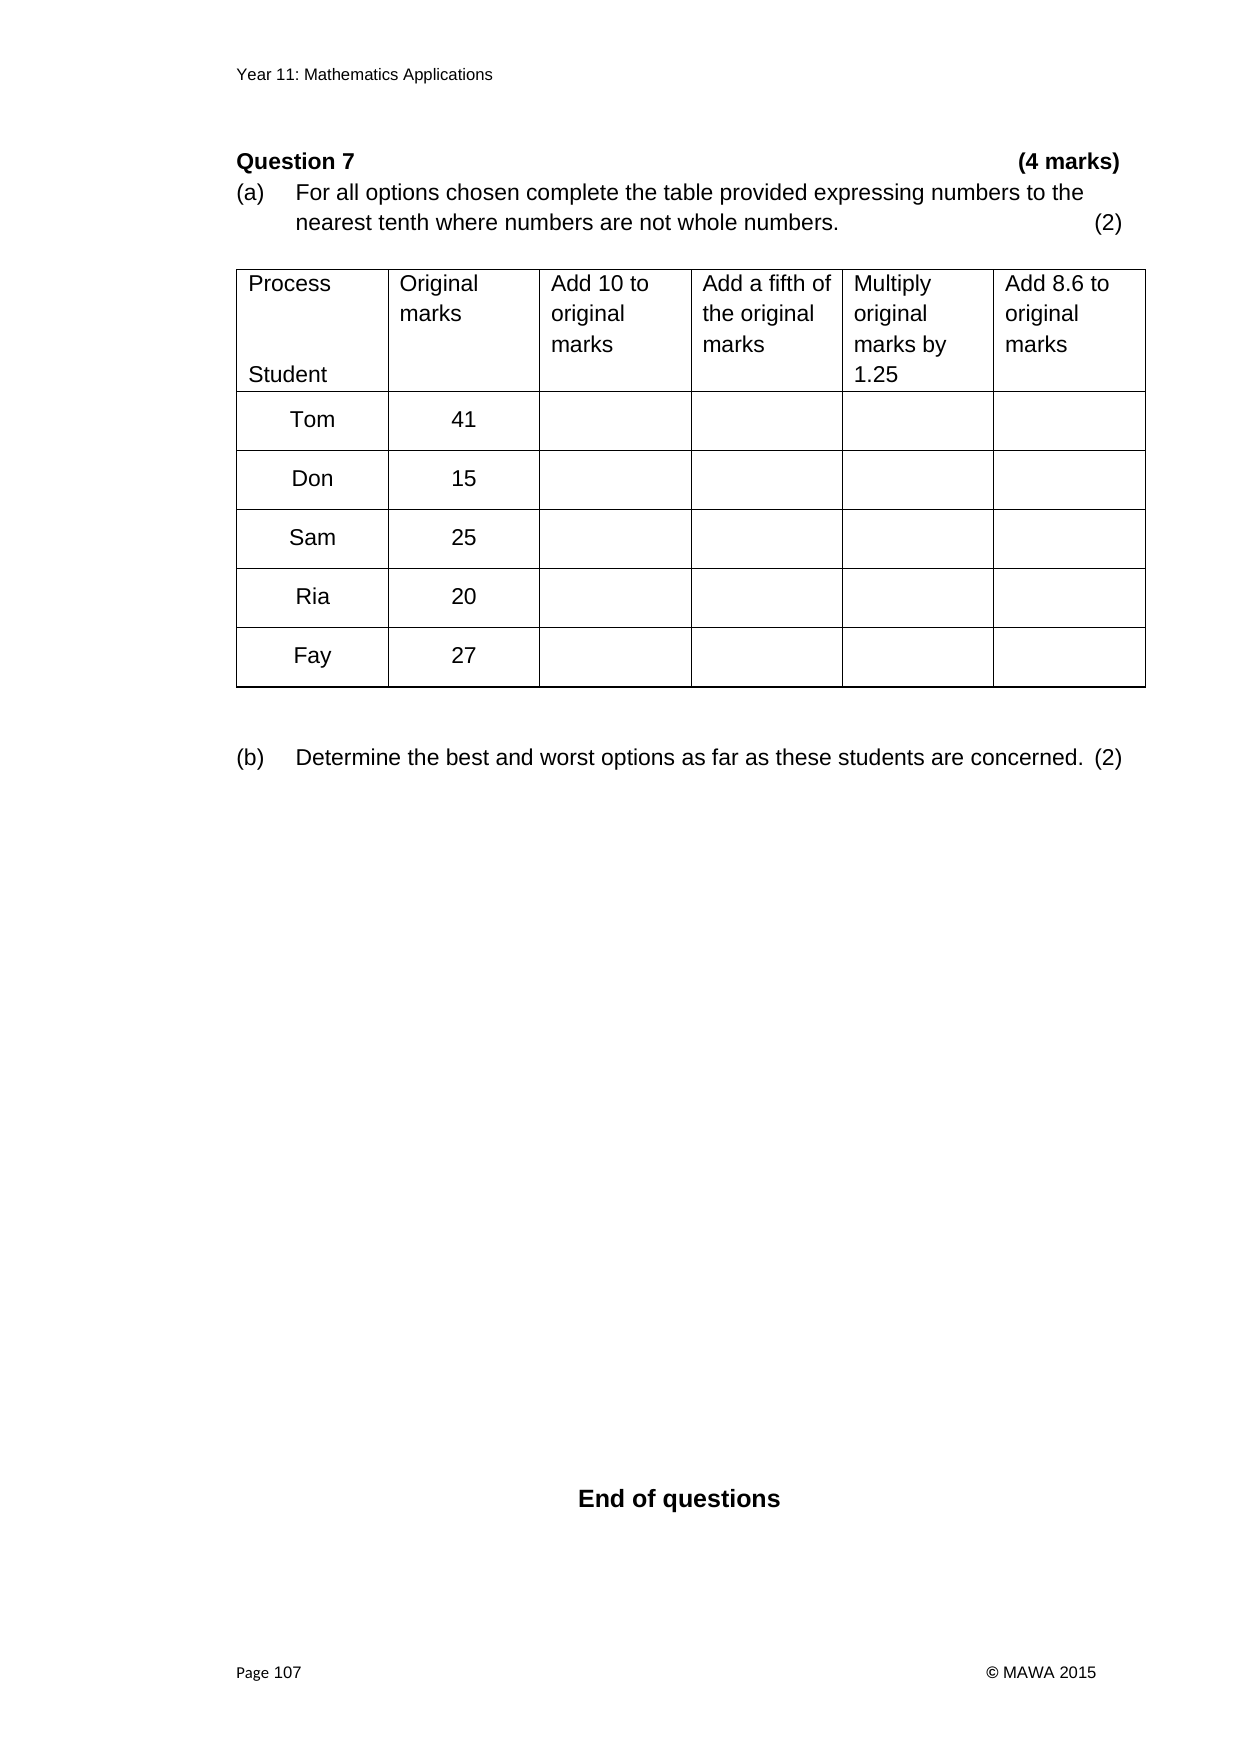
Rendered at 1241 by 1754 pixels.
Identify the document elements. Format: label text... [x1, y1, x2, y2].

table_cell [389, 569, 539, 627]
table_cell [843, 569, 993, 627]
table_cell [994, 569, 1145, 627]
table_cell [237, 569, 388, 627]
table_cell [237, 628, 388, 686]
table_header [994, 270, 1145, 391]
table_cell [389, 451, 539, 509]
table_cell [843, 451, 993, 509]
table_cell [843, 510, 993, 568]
text Question 7 (4 marks) [236, 148, 1122, 175]
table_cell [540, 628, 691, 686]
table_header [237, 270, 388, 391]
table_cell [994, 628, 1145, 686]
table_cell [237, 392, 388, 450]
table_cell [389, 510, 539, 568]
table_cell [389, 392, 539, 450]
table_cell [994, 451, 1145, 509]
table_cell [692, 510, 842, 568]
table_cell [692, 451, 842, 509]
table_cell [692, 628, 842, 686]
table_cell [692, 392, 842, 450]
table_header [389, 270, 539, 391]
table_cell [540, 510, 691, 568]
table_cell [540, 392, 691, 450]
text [236, 1484, 1122, 1513]
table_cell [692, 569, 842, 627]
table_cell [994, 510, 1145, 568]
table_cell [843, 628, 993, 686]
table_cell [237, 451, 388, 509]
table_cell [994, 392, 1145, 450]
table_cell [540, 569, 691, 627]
text (a) For all options chosen complete the table provided expressing numbers to the nearest tenth where numbers are not whole numbers. (2) [236, 178, 1122, 235]
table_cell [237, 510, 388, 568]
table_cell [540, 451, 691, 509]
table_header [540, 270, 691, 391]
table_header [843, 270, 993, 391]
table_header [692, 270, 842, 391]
text (b) Determine the best and worst options as far as these students are concerned. (2) [236, 744, 1122, 770]
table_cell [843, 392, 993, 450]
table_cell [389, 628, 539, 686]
